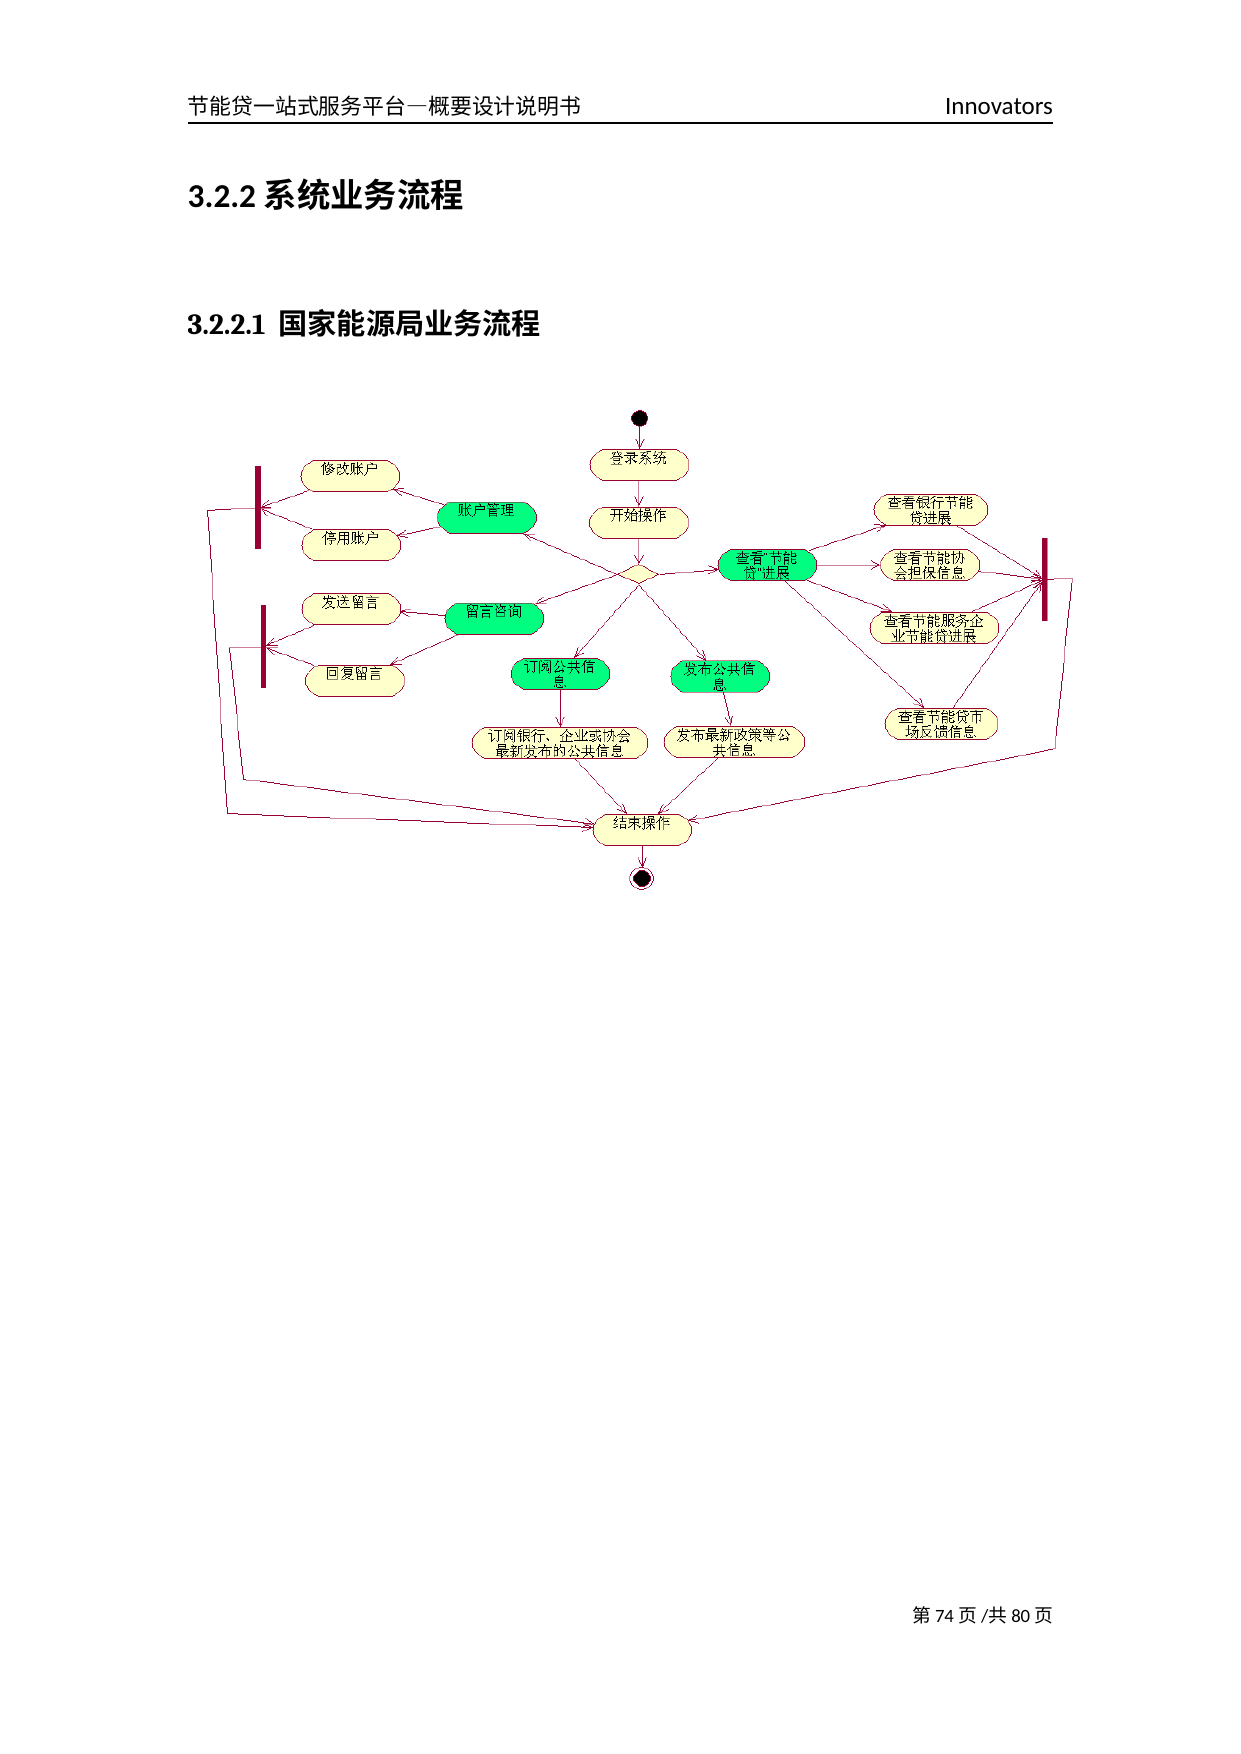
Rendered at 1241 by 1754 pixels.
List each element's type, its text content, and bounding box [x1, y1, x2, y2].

subtitle 3.2.2 系统业务流程 [187, 160, 1053, 225]
picture [187, 408, 1080, 894]
subtitle 3.2.2.1 国家能源局业务流程 [187, 289, 1053, 354]
